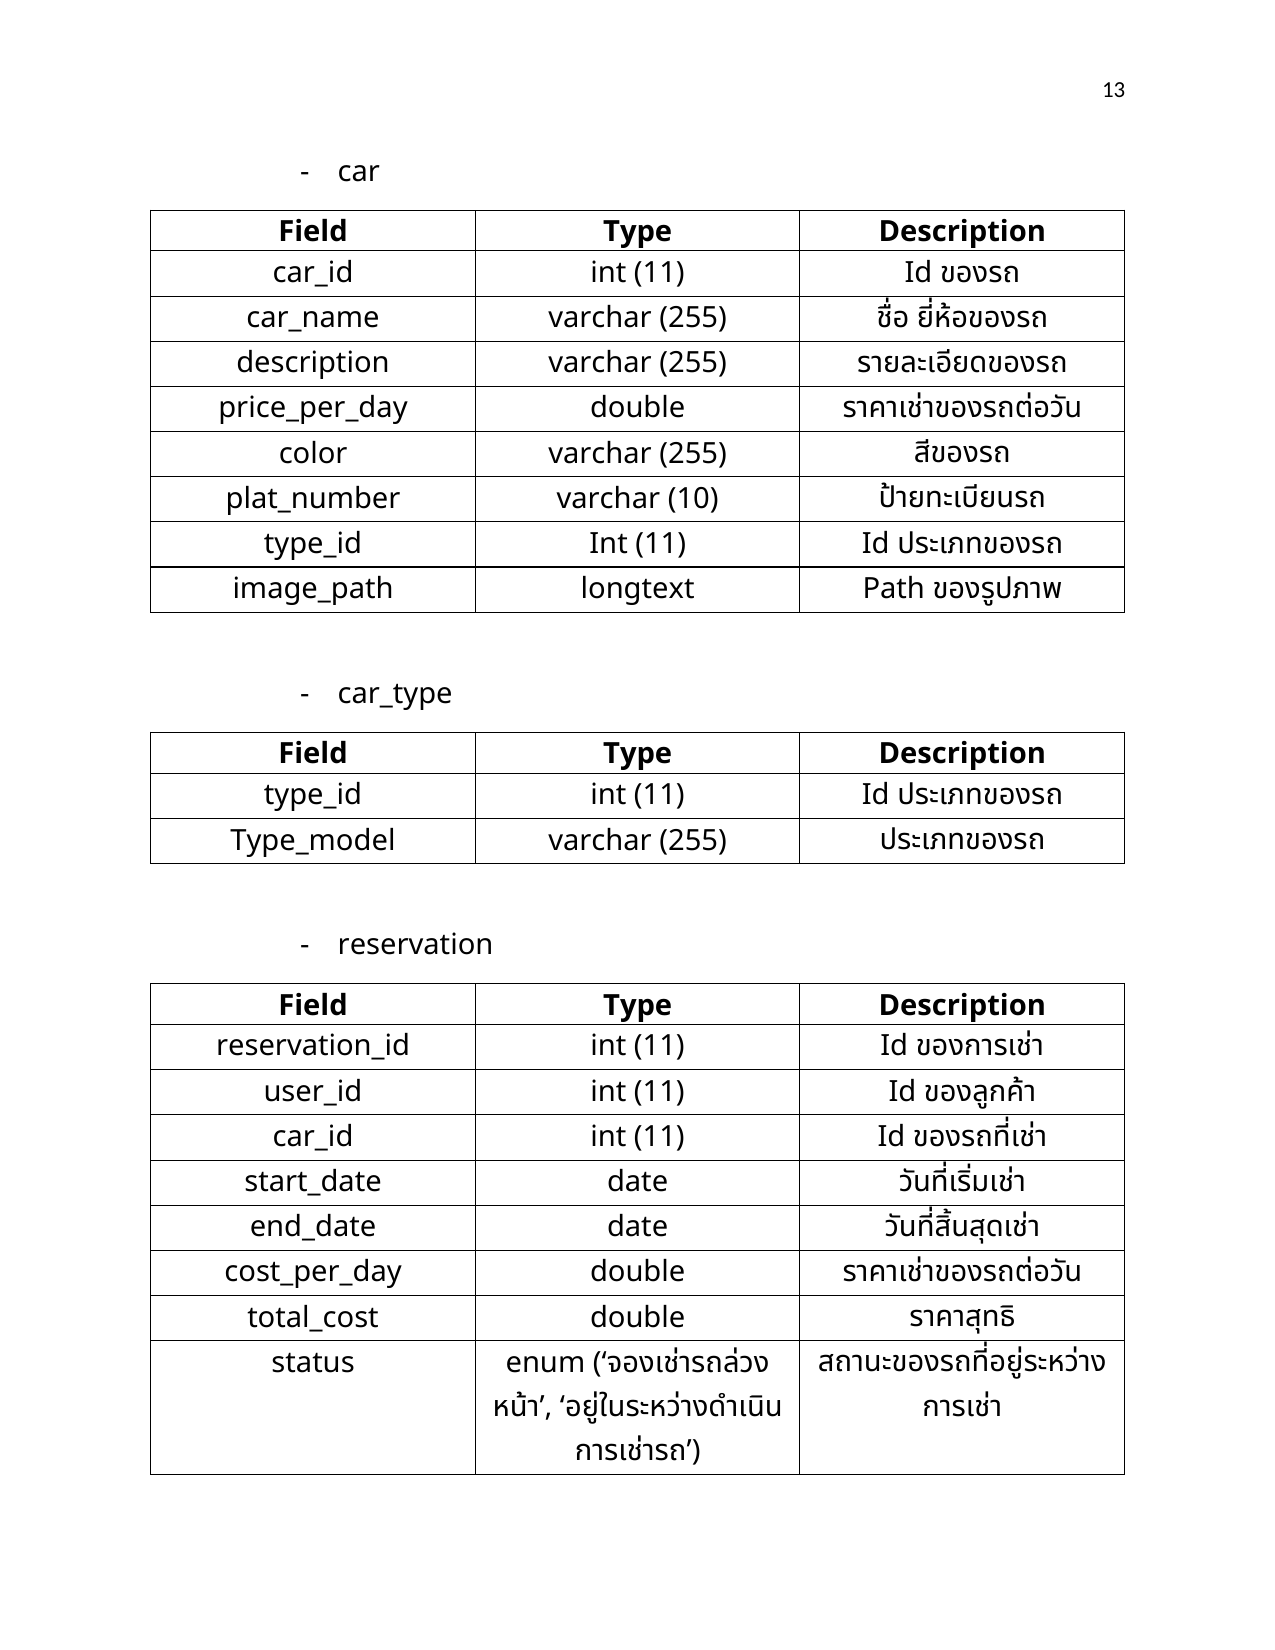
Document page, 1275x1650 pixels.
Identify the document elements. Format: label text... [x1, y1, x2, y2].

table_cell price_per_day [151, 387, 475, 431]
table_cell int (11) [476, 774, 799, 818]
table_cell varchar (255) [476, 432, 799, 476]
table_cell start_date [151, 1161, 475, 1204]
table_cell status [151, 1341, 475, 1474]
table_cell ชื่อ ยี่ห้อของรถ [800, 297, 1124, 341]
table_header Description [800, 733, 1124, 772]
table_cell ประเภทของรถ [800, 819, 1124, 863]
table_cell สถานะของรถที่อยู่ระหว่างการเช่า [800, 1341, 1124, 1474]
table_cell type_id [151, 774, 475, 818]
table_cell รายละเอียดของรถ [800, 342, 1124, 386]
table_cell car_id [151, 1115, 475, 1159]
table_cell reservation_id [151, 1025, 475, 1069]
table_cell car_name [151, 297, 475, 341]
table_cell total_cost [151, 1296, 475, 1340]
table_cell description [151, 342, 475, 386]
table_cell double [476, 1251, 799, 1295]
table_cell Int (11) [476, 522, 799, 566]
table_cell ป้ายทะเบียนรถ [800, 477, 1124, 521]
table_cell Id ประเภทของรถ [800, 522, 1124, 566]
table_cell Type_model [151, 819, 475, 863]
table_cell Id ของลูกค้า [800, 1070, 1124, 1114]
table_cell ราคาเช่าของรถต่อวัน [800, 387, 1124, 431]
table_cell varchar (255) [476, 297, 799, 341]
table_cell วันที่เริ่มเช่า [800, 1161, 1124, 1204]
table_cell Id ของรถ [800, 251, 1124, 296]
table_cell Id ประเภทของรถ [800, 774, 1124, 818]
table_cell type_id [151, 522, 475, 566]
table_cell date [476, 1161, 799, 1204]
table_header Description [800, 211, 1124, 250]
table_cell int (11) [476, 251, 799, 296]
table_cell varchar (255) [476, 342, 799, 386]
table_cell varchar (255) [476, 819, 799, 863]
table_header Type [476, 211, 799, 250]
table_cell double [476, 1296, 799, 1340]
table_cell int (11) [476, 1025, 799, 1069]
table_cell ราคาสุทธิ [800, 1296, 1124, 1340]
table_cell ราคาเช่าของรถต่อวัน [800, 1251, 1124, 1295]
list car [300, 150, 1125, 190]
table_cell int (11) [476, 1070, 799, 1114]
table_cell color [151, 432, 475, 476]
table_cell int (11) [476, 1115, 799, 1159]
table_cell end_date [151, 1206, 475, 1250]
table_cell double [476, 387, 799, 431]
table_cell Id ของรถที่เช่า [800, 1115, 1124, 1159]
table_cell สีของรถ [800, 432, 1124, 476]
list car_type [300, 672, 1125, 712]
table_header Field [151, 984, 475, 1023]
table_cell cost_per_day [151, 1251, 475, 1295]
table_cell user_id [151, 1070, 475, 1114]
table_cell car_id [151, 251, 475, 296]
table_header Field [151, 211, 475, 250]
table_cell วันที่สิ้นสุดเช่า [800, 1206, 1124, 1250]
table_cell Id ของการเช่า [800, 1025, 1124, 1069]
table_header Field [151, 733, 475, 772]
table_cell varchar (10) [476, 477, 799, 521]
list reservation [300, 923, 1125, 963]
table_cell plat_number [151, 477, 475, 521]
table_cell enum (‘จองเช่ารถล่วงหน้า’, ‘อยู่ในระหว่างดำเนินการเช่ารถ’) [476, 1341, 799, 1474]
table_cell image_path [151, 568, 475, 612]
table_header Type [476, 984, 799, 1023]
table_cell Path ของรูปภาพ [800, 568, 1124, 612]
table_header Type [476, 733, 799, 772]
table_cell date [476, 1206, 799, 1250]
table_cell longtext [476, 568, 799, 612]
table_header Description [800, 984, 1124, 1023]
